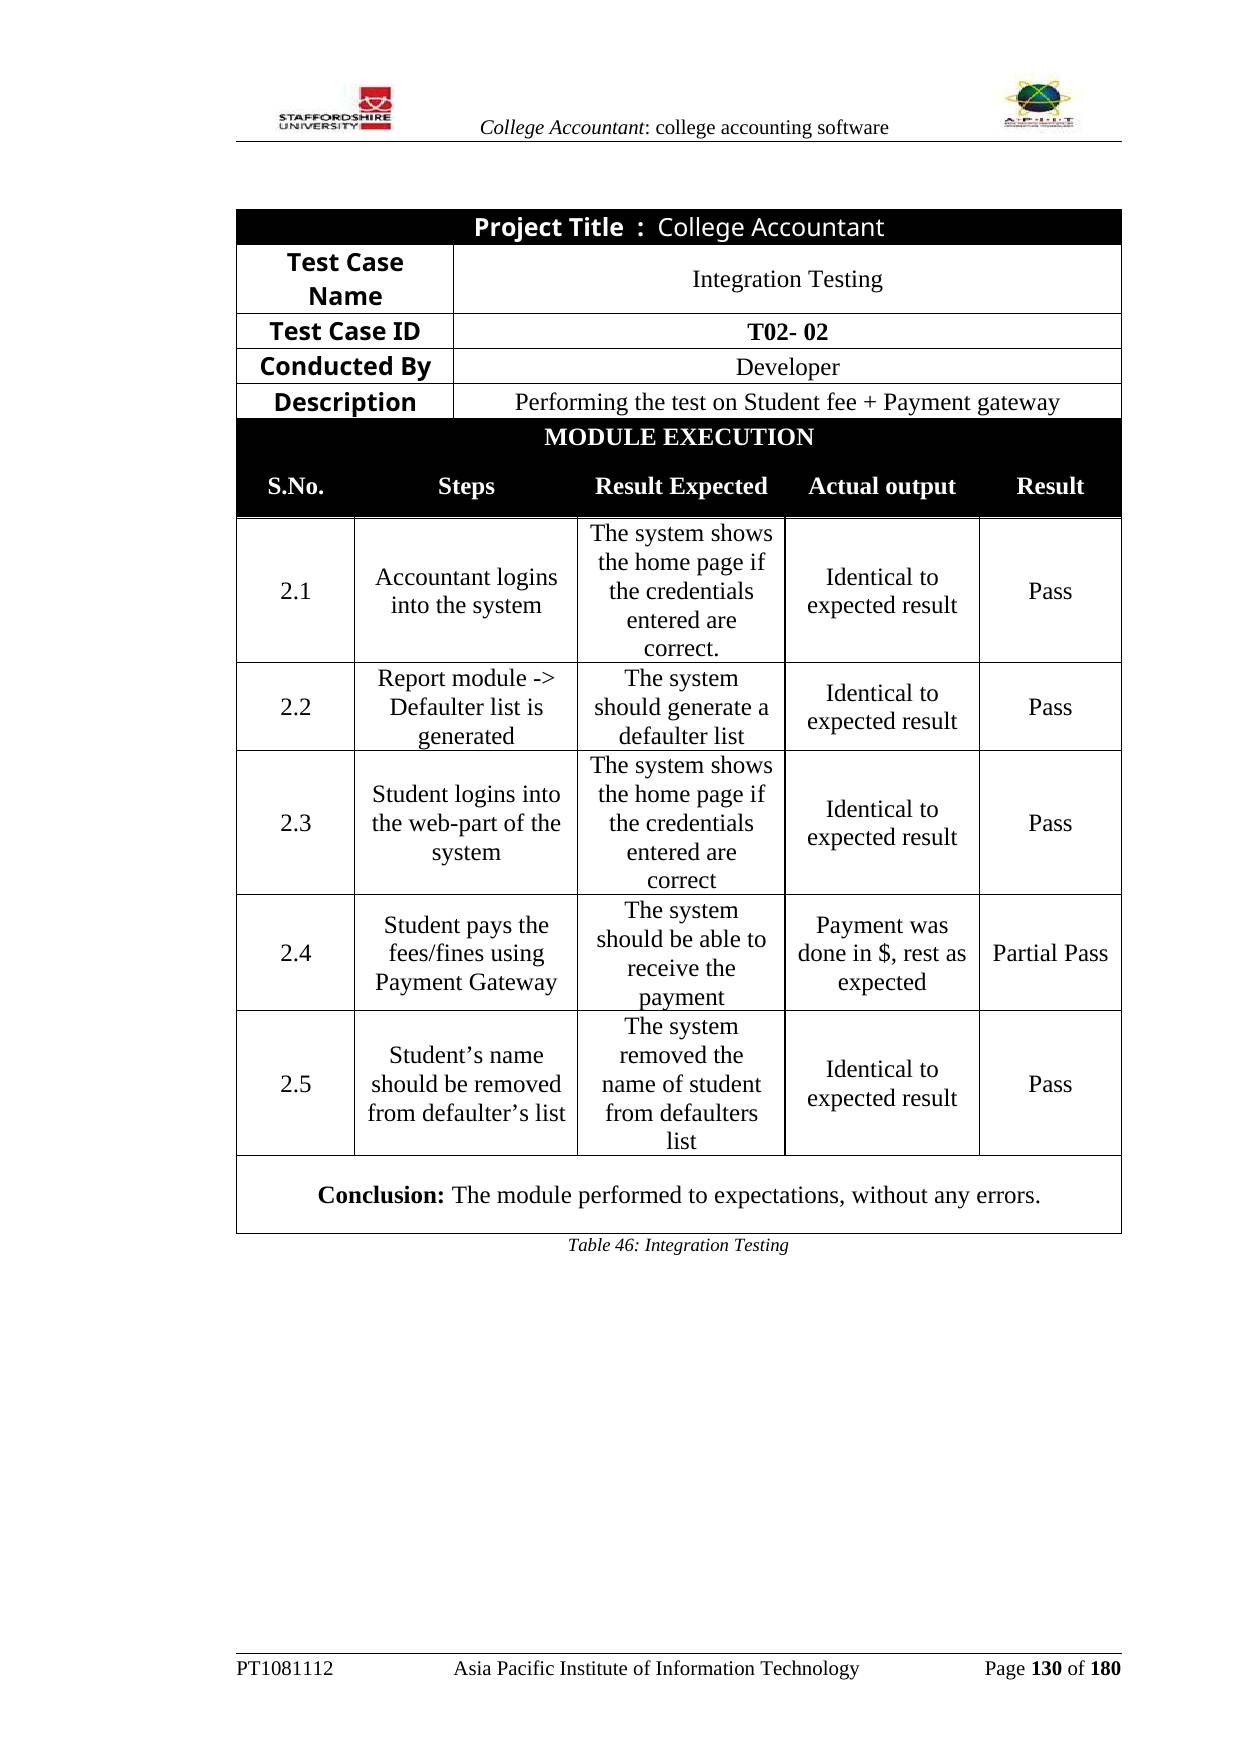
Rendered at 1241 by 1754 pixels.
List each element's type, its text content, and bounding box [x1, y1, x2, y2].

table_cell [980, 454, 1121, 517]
picture [993, 73, 1083, 135]
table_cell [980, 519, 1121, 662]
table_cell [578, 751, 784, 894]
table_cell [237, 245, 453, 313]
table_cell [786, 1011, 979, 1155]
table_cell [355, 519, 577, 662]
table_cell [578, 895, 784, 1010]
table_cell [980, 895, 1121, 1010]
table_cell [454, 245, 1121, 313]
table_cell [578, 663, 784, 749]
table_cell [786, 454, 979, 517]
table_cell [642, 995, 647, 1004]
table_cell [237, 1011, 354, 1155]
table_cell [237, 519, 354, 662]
text Table 46: Integration Testing [236, 1234, 1122, 1256]
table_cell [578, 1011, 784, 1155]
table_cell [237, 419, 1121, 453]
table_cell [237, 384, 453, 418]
picture [275, 84, 397, 135]
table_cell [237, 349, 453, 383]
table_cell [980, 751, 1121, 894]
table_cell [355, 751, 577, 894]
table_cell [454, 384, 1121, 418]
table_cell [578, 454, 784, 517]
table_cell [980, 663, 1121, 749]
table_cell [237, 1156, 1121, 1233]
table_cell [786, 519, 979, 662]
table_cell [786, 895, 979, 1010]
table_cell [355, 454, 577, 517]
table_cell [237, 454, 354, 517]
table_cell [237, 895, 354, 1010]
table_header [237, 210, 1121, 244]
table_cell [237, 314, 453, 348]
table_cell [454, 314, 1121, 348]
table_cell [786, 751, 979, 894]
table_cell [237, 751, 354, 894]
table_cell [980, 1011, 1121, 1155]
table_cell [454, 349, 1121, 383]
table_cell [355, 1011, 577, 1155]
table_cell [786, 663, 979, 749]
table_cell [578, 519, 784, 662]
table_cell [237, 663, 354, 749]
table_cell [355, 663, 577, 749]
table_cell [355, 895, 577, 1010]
